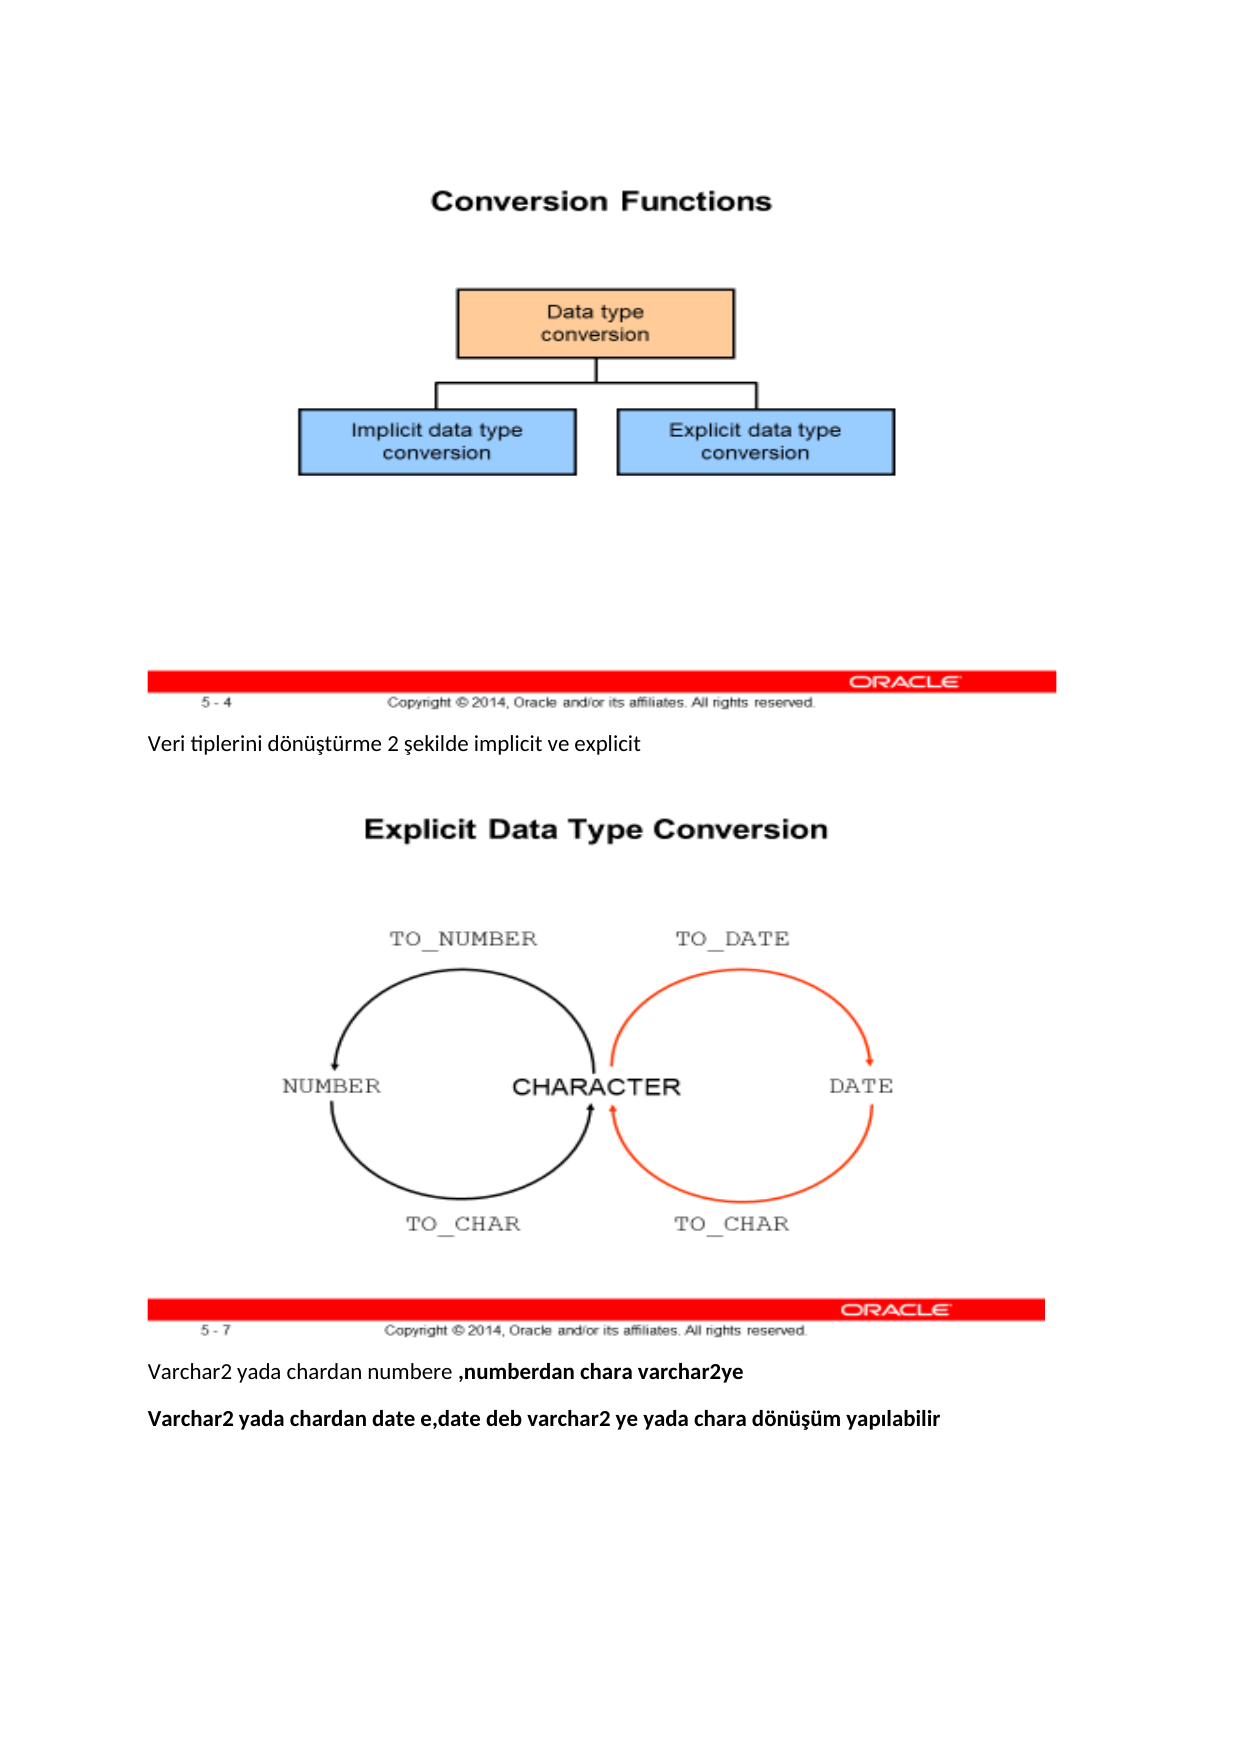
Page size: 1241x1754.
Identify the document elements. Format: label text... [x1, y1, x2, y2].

picture [147, 775, 1045, 1339]
text Varchar2 yada chardan numbere ,numberdan chara varchar2ye [148, 1357, 1093, 1385]
picture [147, 147, 1057, 711]
text Varchar2 yada chardan date e,date deb varchar2 ye yada chara dönüşüm yapılabilir [148, 1404, 1093, 1432]
text Veri tiplerini dönüştürme 2 şekilde implicit ve explicit [148, 729, 1093, 757]
